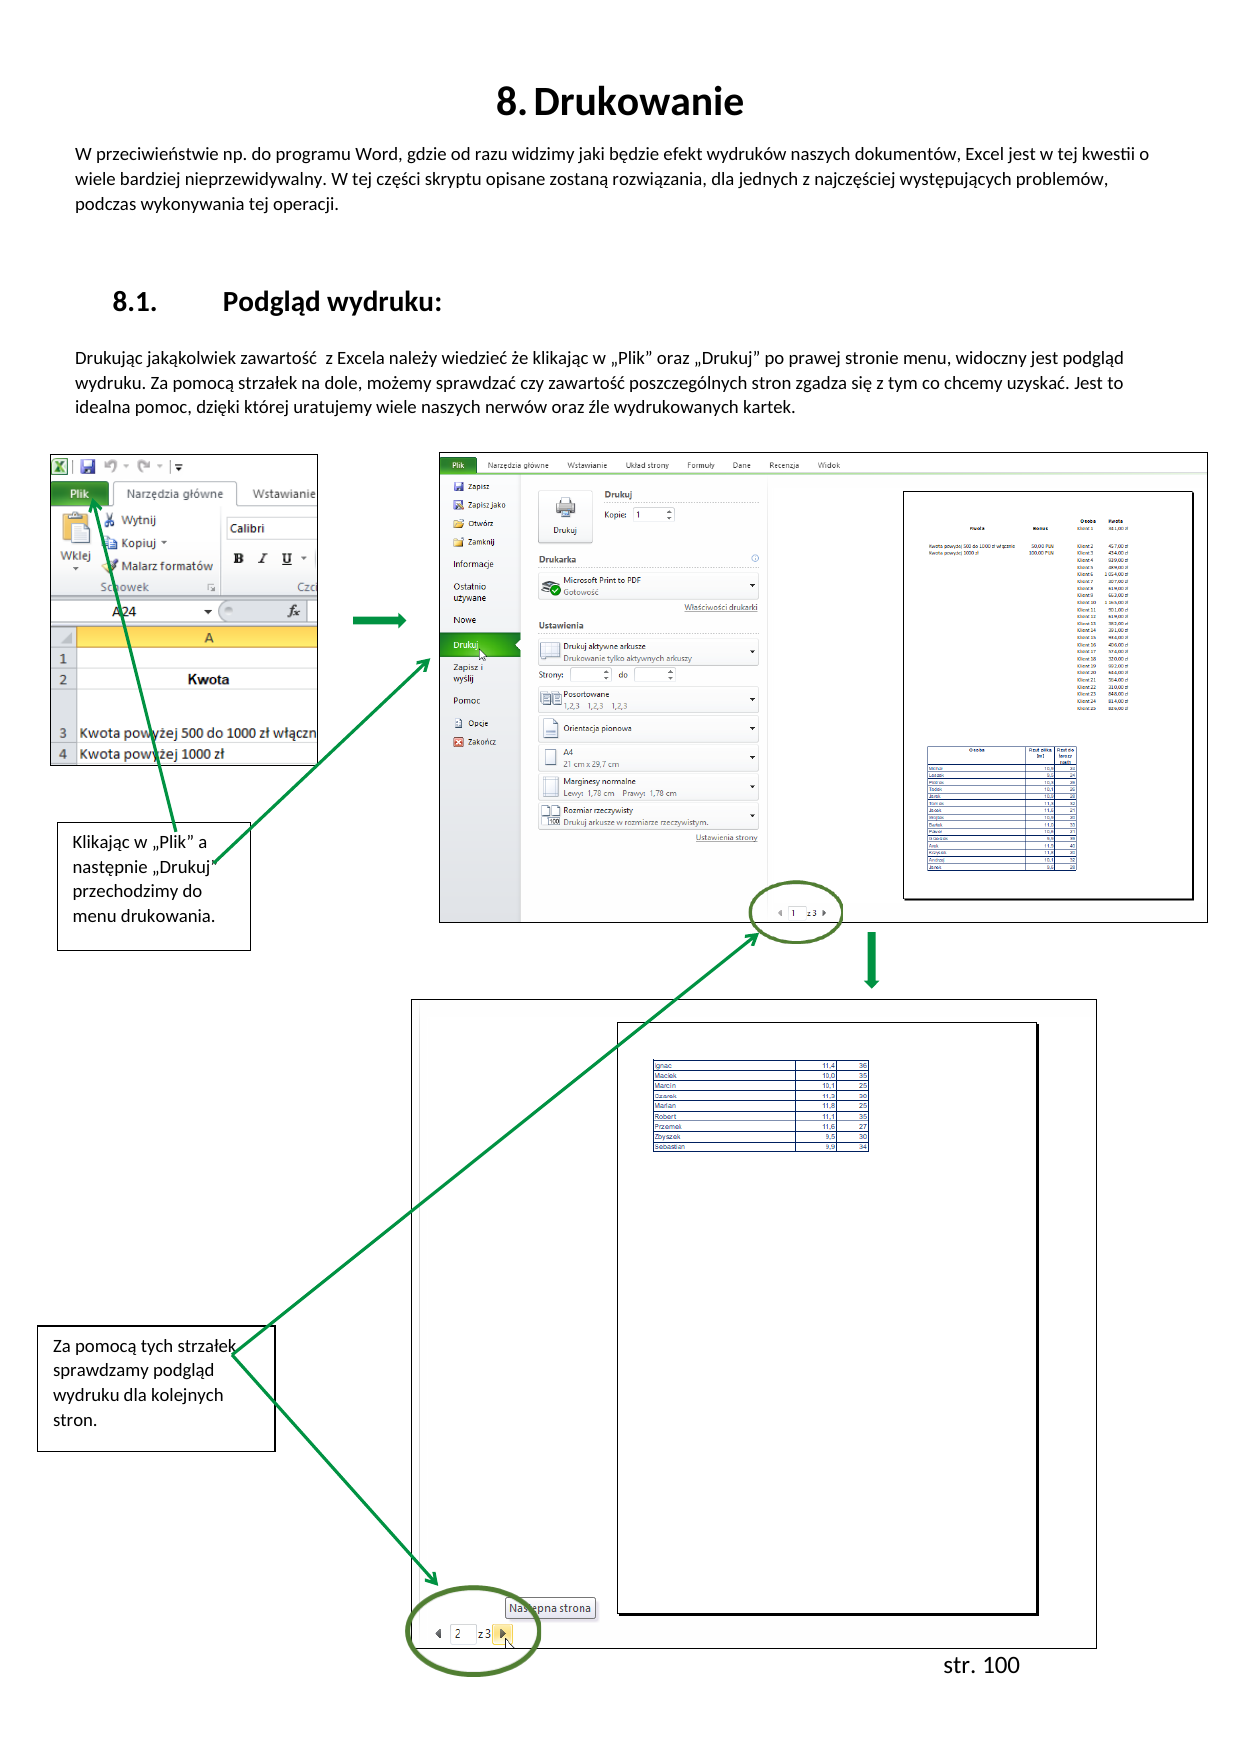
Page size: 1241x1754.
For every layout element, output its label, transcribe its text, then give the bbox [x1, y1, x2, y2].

subtitle Podgląd wydruku: [112, 283, 1165, 318]
text W przeciwieństwie np. do programu Word, gdzie od razu widzimy jaki będzie efekt wydruków naszych dokumentów, Excel jest w tej kwestii o wiele bardziej nieprzewidywalny. W tej części skryptu opisane zostaną rozwiązania, dla jednych z najczęściej występujących problemów, podczas wykonywania tej operacji. [75, 142, 1165, 215]
picture [51, 455, 317, 765]
picture [412, 1000, 671, 1207]
picture [440, 453, 1207, 944]
picture [405, 1000, 1096, 1677]
text Drukując jakąkolwiek zawartość z Excela należy wiedzieć że klikając w „Plik” oraz „Drukuj” po prawej stronie menu, widoczny jest podgląd wydruku. Za pomocą strzałek na dole, możemy sprawdzać czy zawartość poszczególnych stron zgadza się z tym co chcemy uzyskać. Jest to idealna pomoc, dzięki której uratujemy wiele naszych nerwów oraz źle wydrukowanych kartek. [75, 346, 1165, 418]
subtitle Drukowanie [75, 75, 1165, 126]
